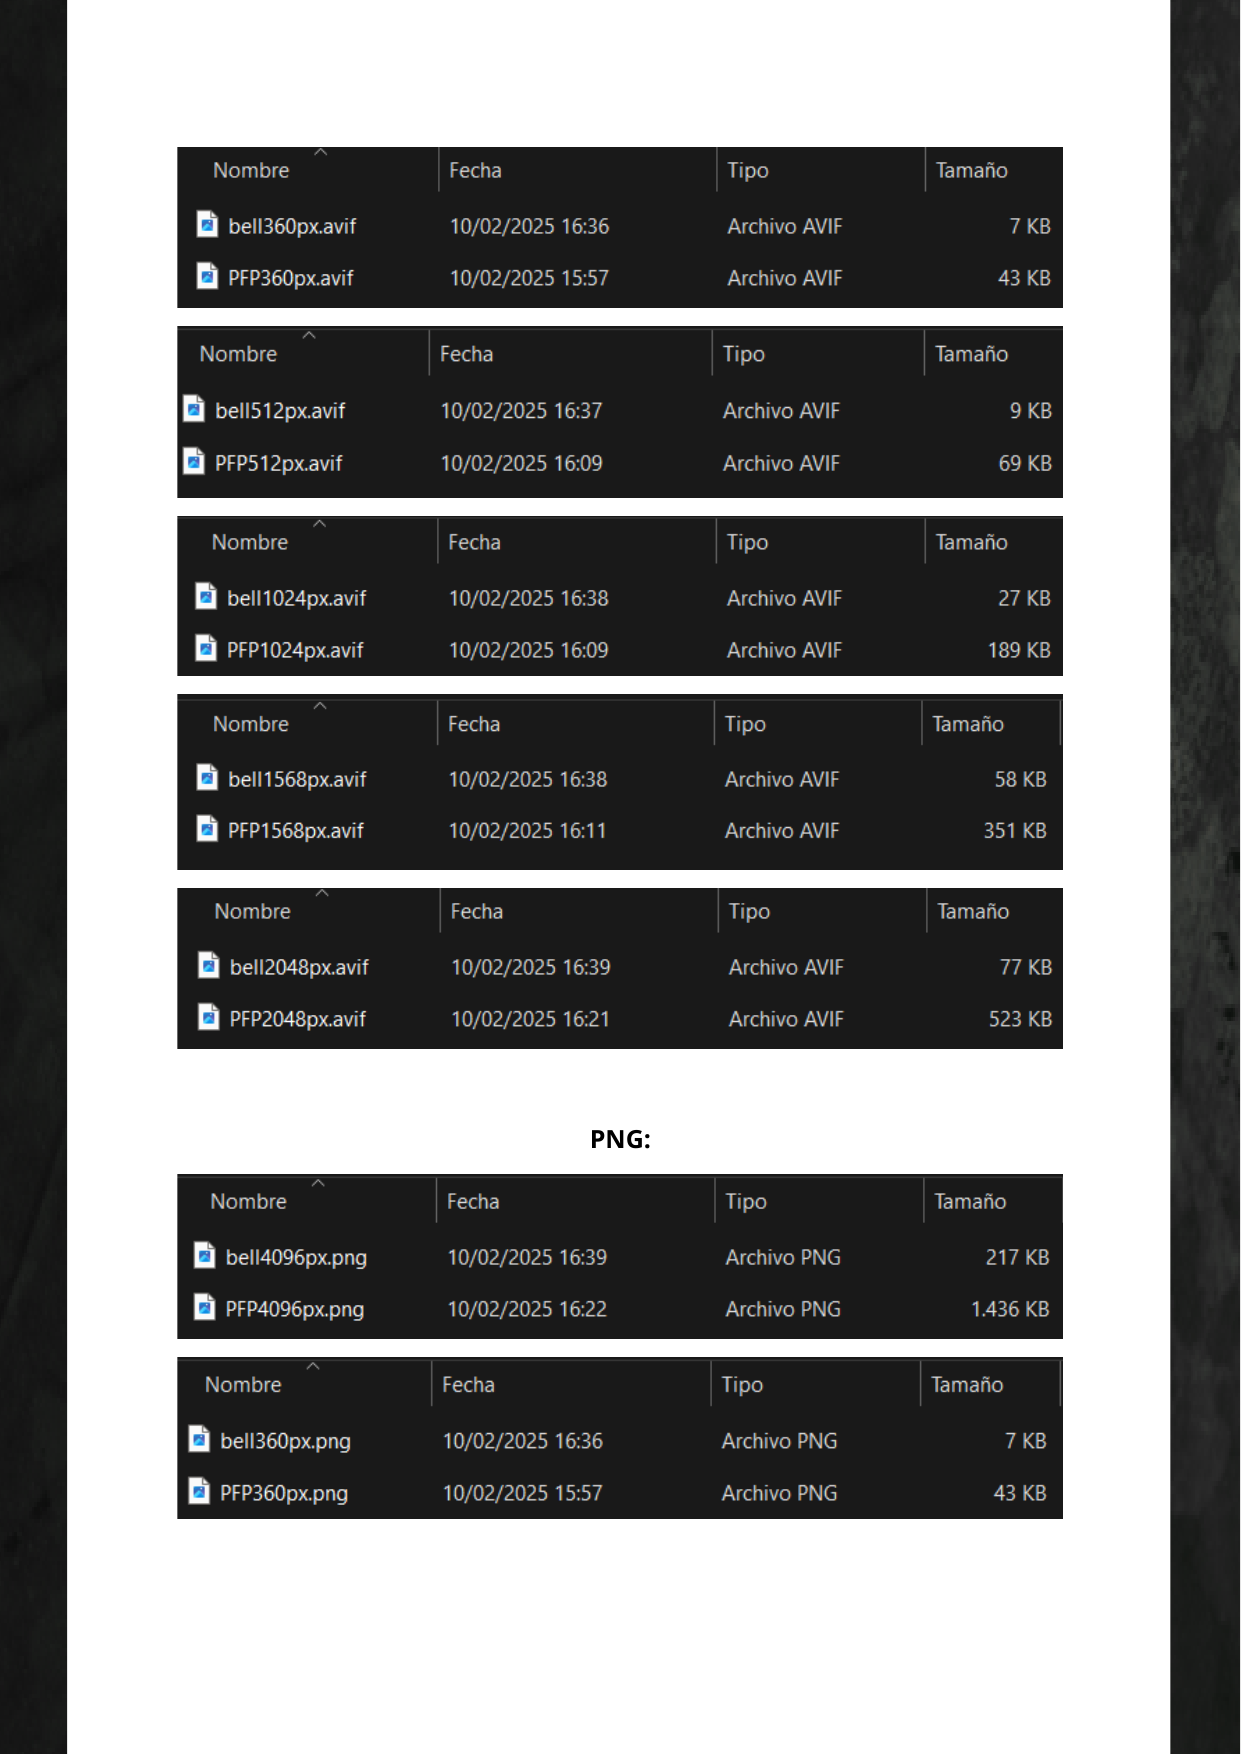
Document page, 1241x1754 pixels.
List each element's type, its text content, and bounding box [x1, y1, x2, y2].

picture [177, 147, 1063, 308]
picture [177, 888, 1063, 1049]
picture [177, 1174, 1063, 1339]
picture [177, 694, 1063, 870]
picture [0, 0, 68, 1754]
text PNG: [177, 1121, 1063, 1155]
picture [177, 1357, 1063, 1519]
picture [177, 516, 1063, 676]
picture [1170, 0, 1241, 1754]
picture [177, 326, 1063, 498]
